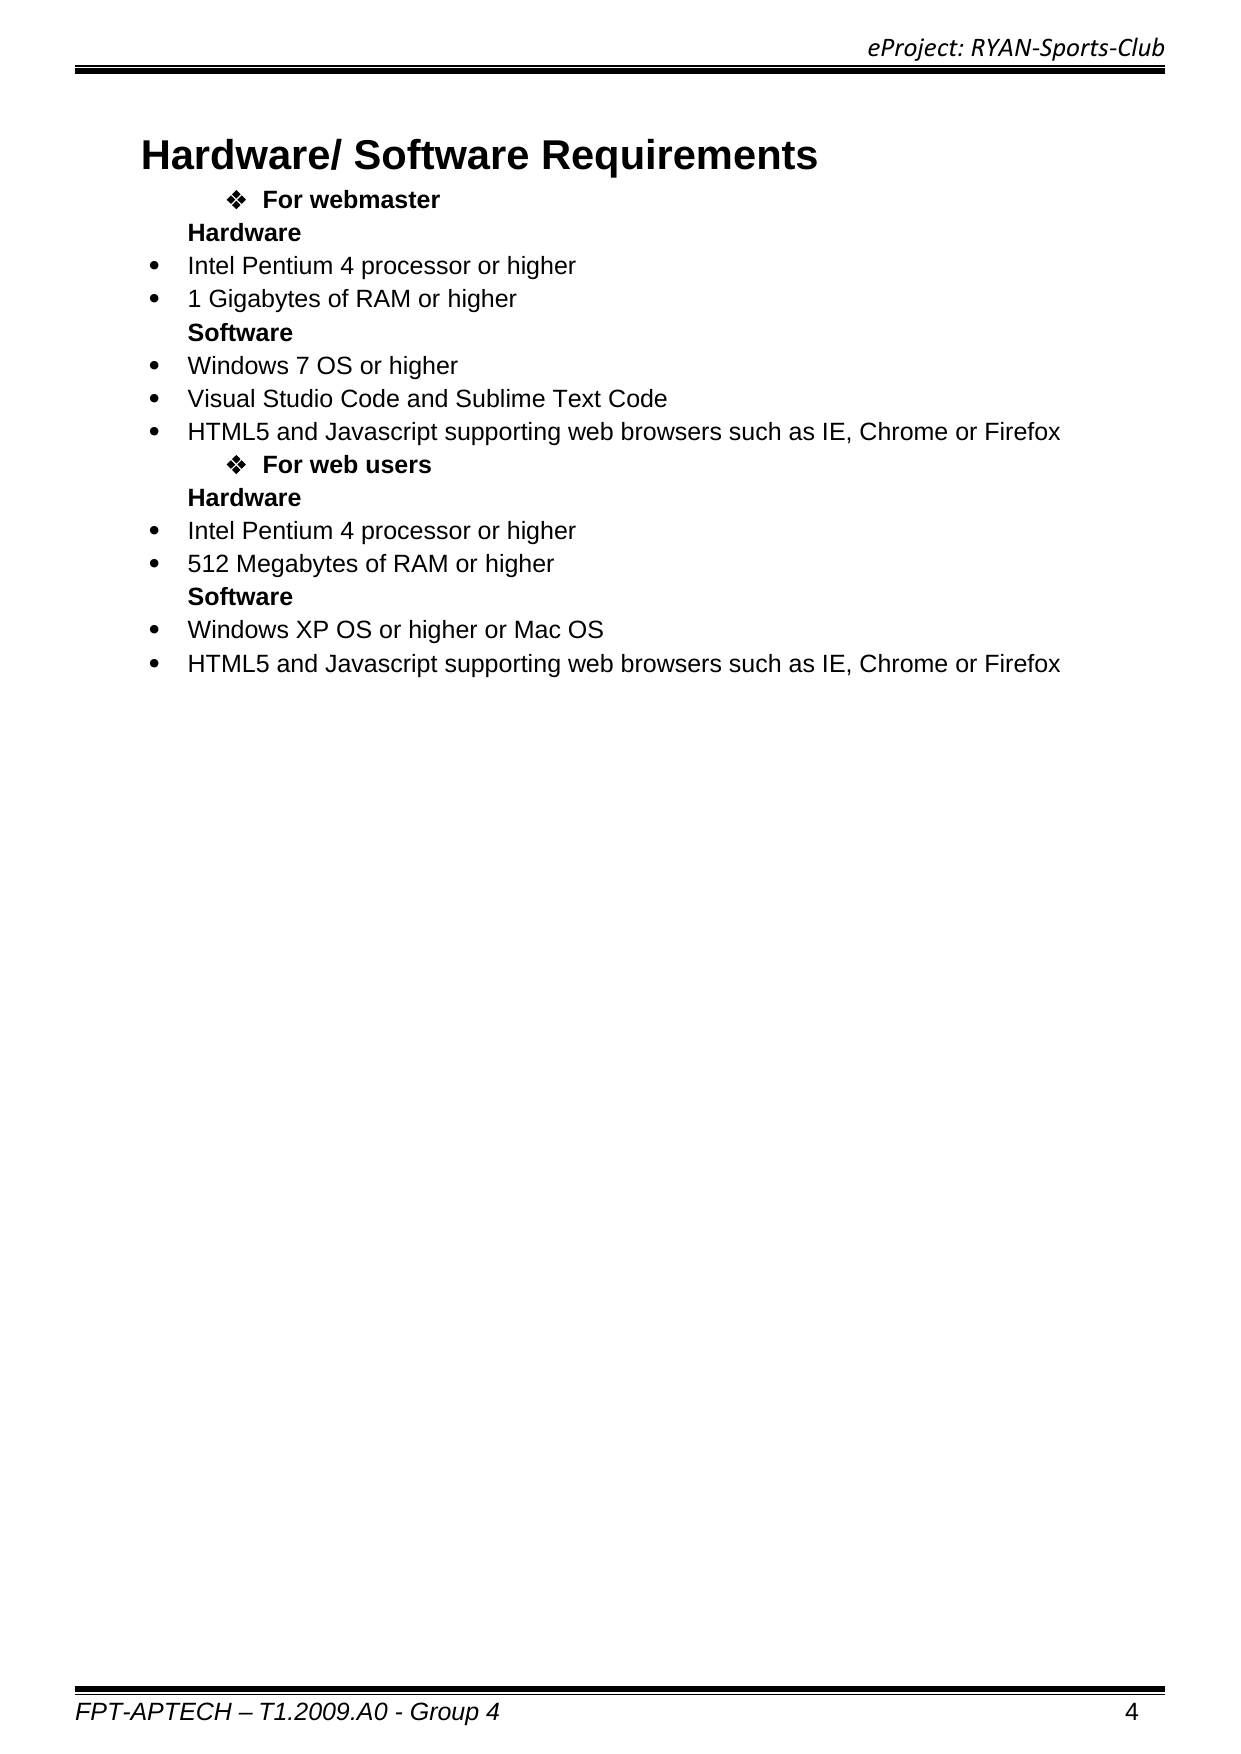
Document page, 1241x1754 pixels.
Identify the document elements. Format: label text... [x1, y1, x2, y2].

list For webmaster [225, 185, 1165, 214]
list Visual Studio Code and Sublime Text Code [150, 384, 1165, 413]
list 1 Gigabytes of RAM or higher [150, 284, 1165, 313]
list HTML5 and Javascript supporting web browsers such as IE, Chrome or Firefox [150, 648, 1165, 677]
list 512 Megabytes of RAM or higher [150, 549, 1165, 578]
list Hardware [187, 483, 1165, 512]
list Windows 7 OS or higher [150, 351, 1165, 379]
list Windows XP OS or higher or Mac OS [150, 615, 1165, 644]
list For web users [225, 450, 1165, 479]
list Hardware/ Software Requirements [141, 130, 1165, 178]
list HTML5 and Javascript supporting web browsers such as IE, Chrome or Firefox [150, 417, 1165, 446]
list Hardware [187, 218, 1165, 247]
list Software [187, 582, 1165, 611]
list Intel Pentium 4 processor or higher [150, 516, 1165, 545]
list Intel Pentium 4 processor or higher [150, 251, 1165, 280]
list Software [187, 318, 1165, 346]
